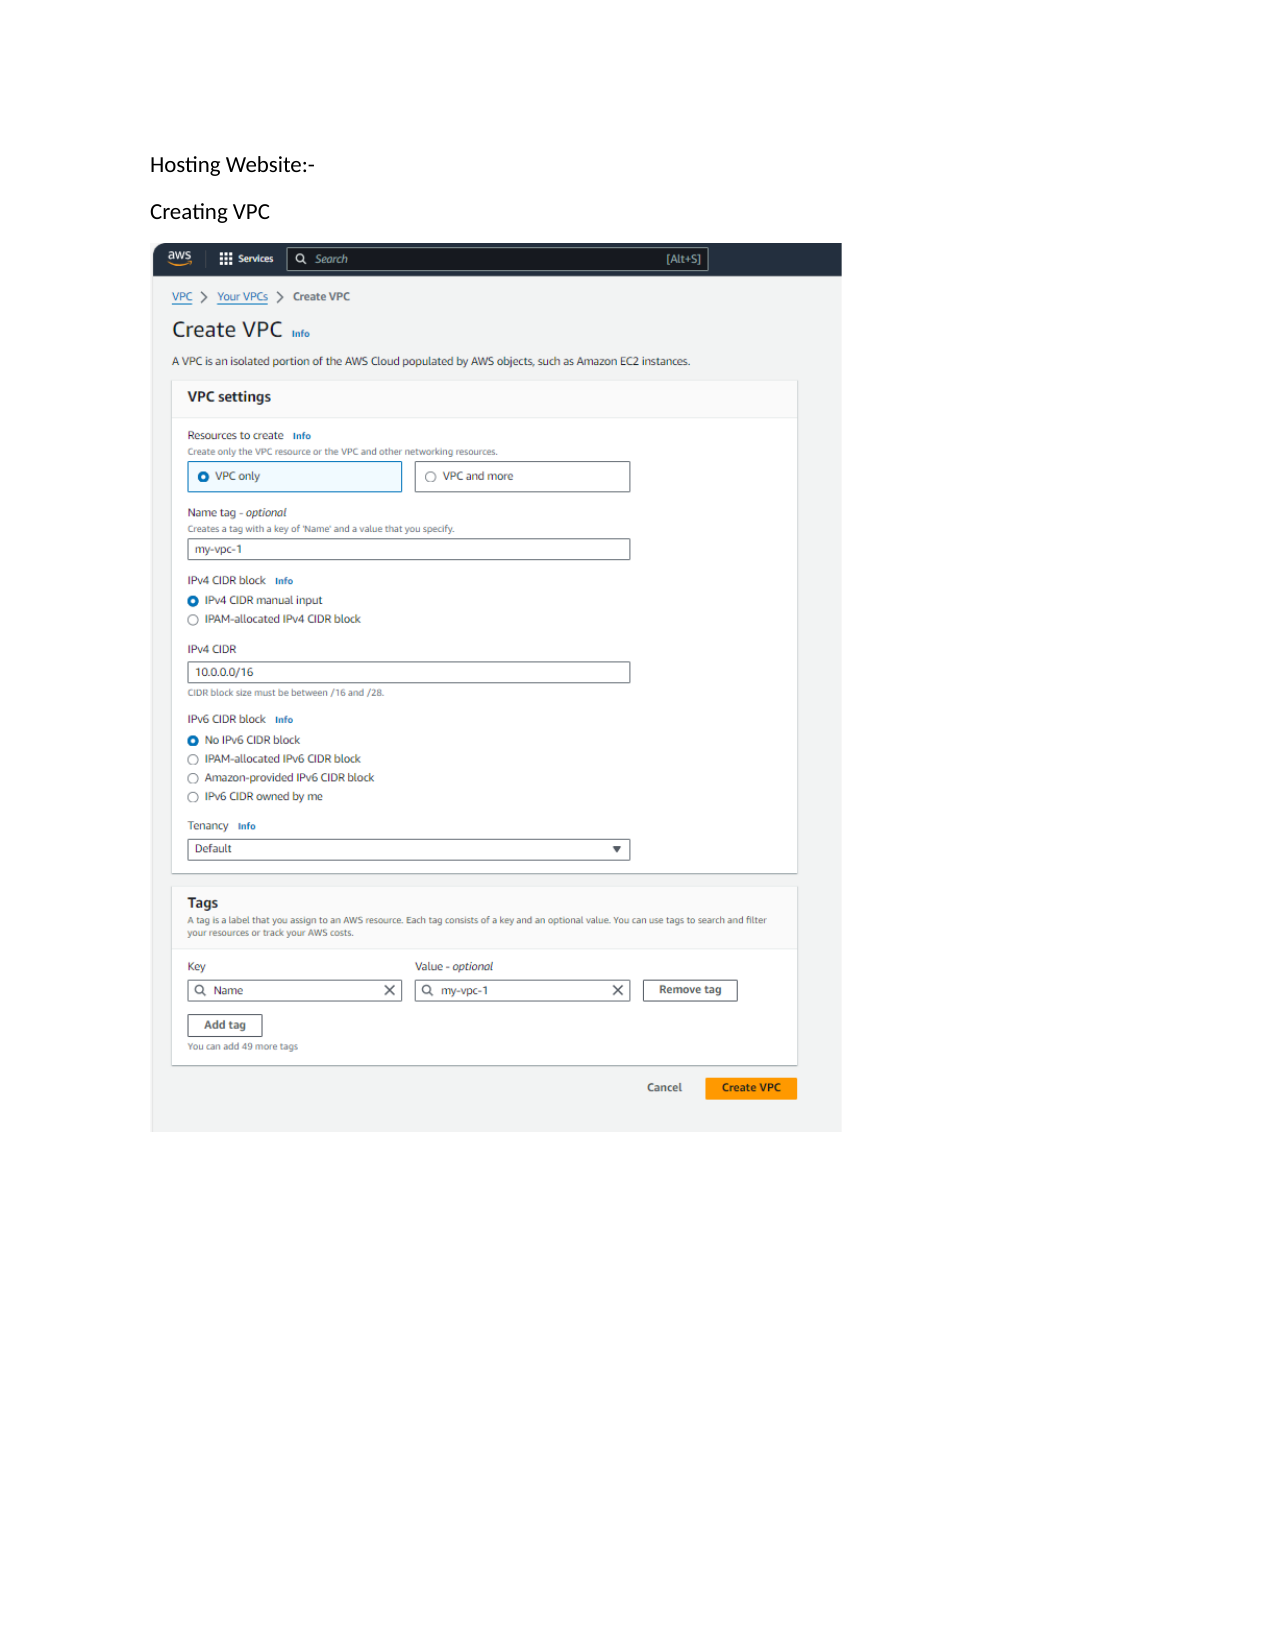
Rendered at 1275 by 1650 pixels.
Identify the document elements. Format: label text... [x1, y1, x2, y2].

text Hosting Website:- [150, 150, 1125, 178]
text Creating VPC [150, 197, 1125, 225]
picture [150, 243, 842, 1132]
